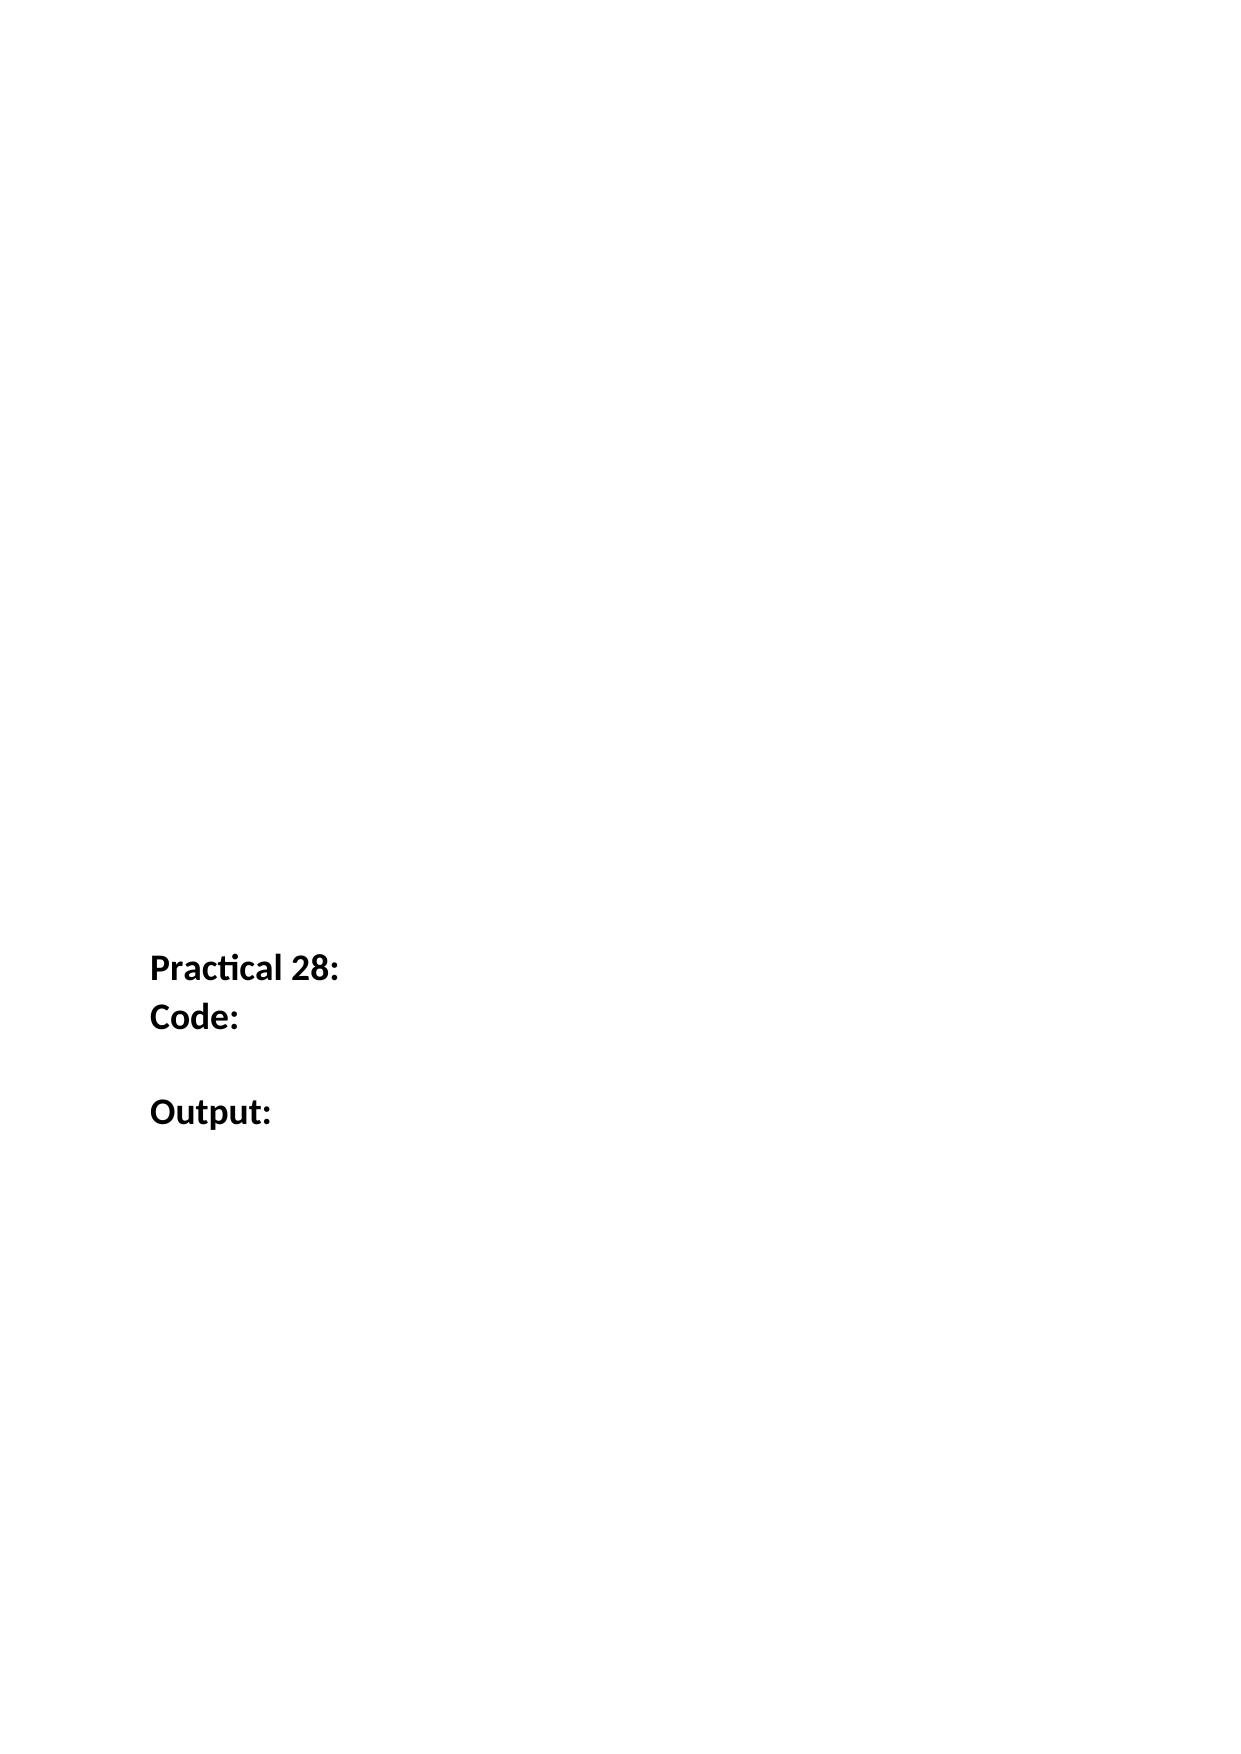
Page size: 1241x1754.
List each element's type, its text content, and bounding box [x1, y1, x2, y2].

text Output: [150, 1088, 1090, 1164]
text Practical 28: Code: [150, 944, 1090, 1069]
